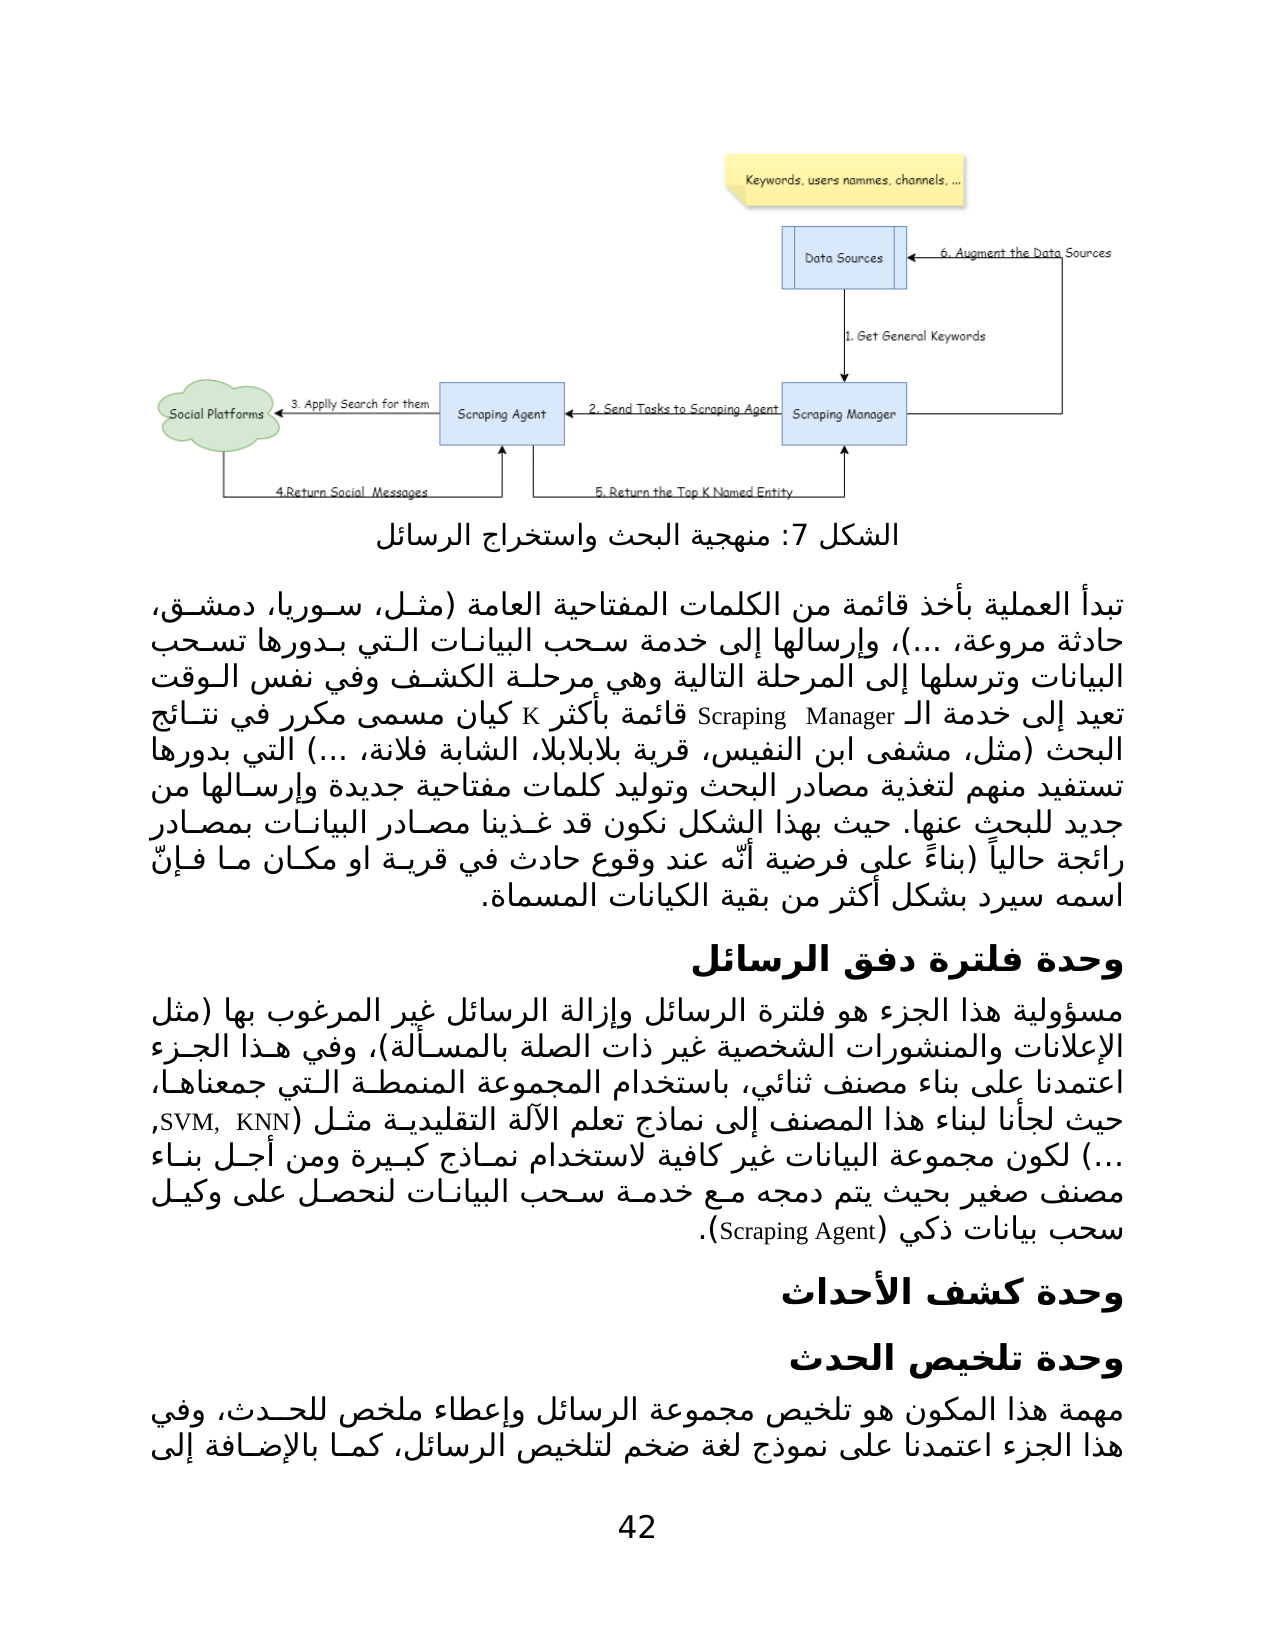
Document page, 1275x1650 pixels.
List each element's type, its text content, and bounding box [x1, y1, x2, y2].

text وحدة كشف الأحداث [150, 1271, 1125, 1313]
text وحدة فلترة دفق الرسائل [150, 938, 1125, 979]
text الشكل 7: منهجية البحث واستخراج الرسائل [150, 519, 1125, 553]
text مسؤولية هذا الجزء هو فلترة الرسائل وإزالة الرسائل غير المرغوب بها (مثل الإعلانات والمنشورات الشخصية غير ذات الصلة بالمسألة)، وفي هذا الجزء اعتمدنا على بناء مصنف ثنائي، باستخدام المجموعة المنمطة التي جمعناها، حيث لجأنا لبناء هذا المصنف إلى نماذج تعلم الآلة التقليدية مثل (SVM, KNN, …) لكون مجموعة البيانات غير كافية لاستخدام نماذج كبيرة ومن أجل بناء مصنف صغير بحيث يتم دمجه مع خدمة سحب البيانات لنحصل على وكيل سحب بيانات ذكي (Scraping Agent). [150, 992, 1125, 1246]
text تبدأ العملية بأخذ قائمة من الكلمات المفتاحية العامة (مثل، سوريا، دمشق، حادثة مروعة، ...)، وإرسالها إلى خدمة سحب البيانات التي بدورها تسحب البيانات وترسلها إلى المرحلة التالية وهي مرحلة الكشف وفي نفس الوقت تعيد إلى خدمة الـ Scraping Manager قائمة بأكثر K كيان مسمى مكرر في نتائج البحث (مثل، مشفى ابن النفيس، قرية بلابلابلا، الشابة فلانة، ...) التي بدورها تستفيد منهم لتغذية مصادر البحث وتوليد كلمات مفتاحية جديدة وإرسالها من جديد للبحث عنها. حيث بهذا الشكل نكون قد غذينا مصادر البيانات بمصادر رائجة حالياً (بناءً على فرضية أنّه عند وقوع حادث في قرية او مكان ما فإنّ اسمه سيرد بشكل أكثر من بقية الكيانات المسماة. [150, 586, 1125, 913]
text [150, 1391, 1125, 1464]
picture [150, 150, 1125, 507]
text وحدة تلخيص الحدث [150, 1338, 1125, 1379]
